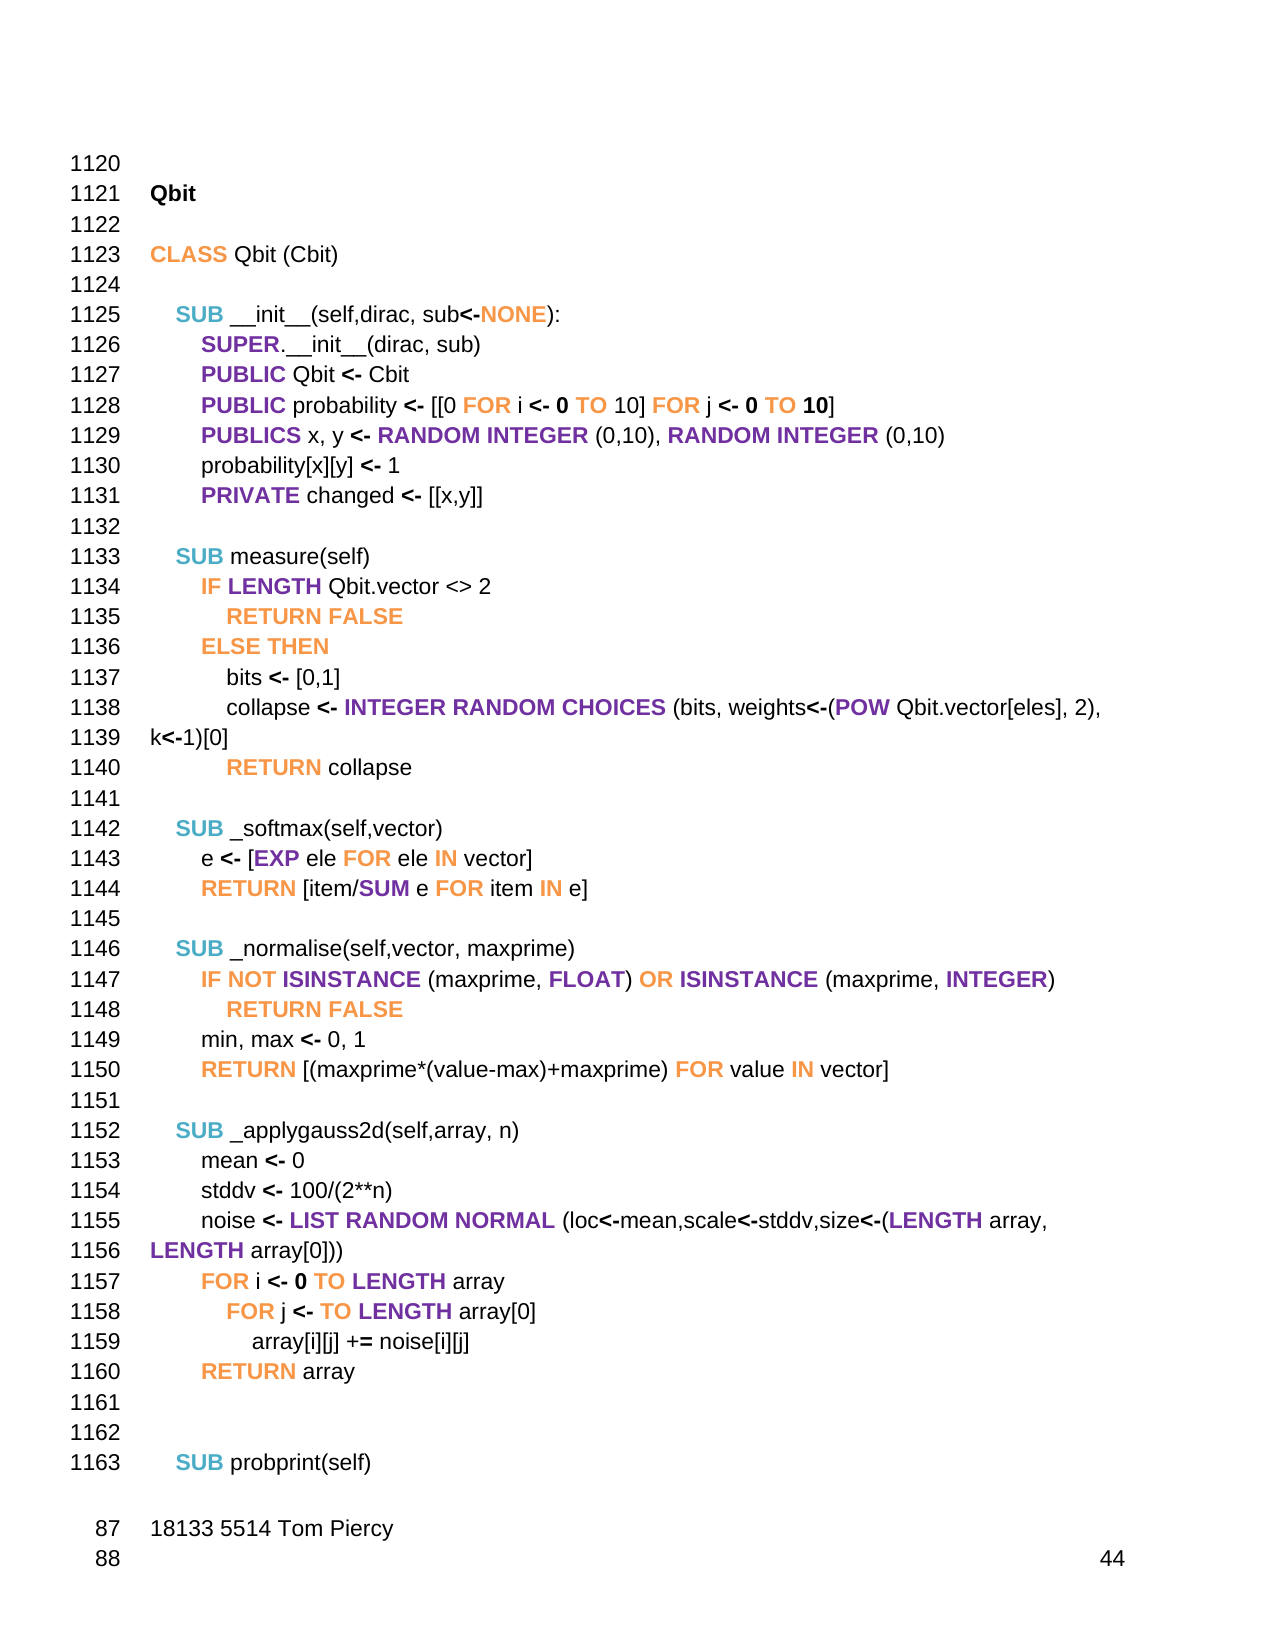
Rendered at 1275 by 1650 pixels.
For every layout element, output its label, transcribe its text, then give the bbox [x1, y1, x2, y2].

text RETURN FALSE [150, 603, 1125, 629]
text SUB probprint(self) [150, 1449, 1125, 1475]
text bits <- [0,1] [150, 663, 1125, 690]
text SUB _softmax(self,vector) [150, 814, 1125, 841]
text RETURN array [150, 1358, 1125, 1385]
text ELSE THEN [150, 633, 1125, 660]
text SUB __init__(self,dirac, sub<-NONE): [150, 301, 1125, 327]
text collapse <- INTEGER RANDOM CHOICES (bits, weights<-(POW Qbit.vector[eles], 2), k<-1)[0] [150, 694, 1125, 750]
text PUBLICS x, y <- RANDOM INTEGER (0,10), RANDOM INTEGER (0,10) [150, 422, 1125, 448]
text RETURN [(maxprime*(value-max)+maxprime) FOR value IN vector] [150, 1056, 1125, 1083]
text noise <- LIST RANDOM NORMAL (loc<-mean,scale<-stddv,size<-(LENGTH array, LENGTH array[0])) [150, 1207, 1125, 1264]
text stddv <- 100/(2**n) [150, 1177, 1125, 1203]
text IF LENGTH Qbit.vector <> 2 [150, 573, 1125, 599]
text probability[x][y] <- 1 [150, 452, 1125, 478]
text min, max <- 0, 1 [150, 1026, 1125, 1052]
text RETURN collapse [150, 754, 1125, 781]
text e <- [EXP ele FOR ele IN vector] [150, 845, 1125, 871]
text FOR j <- TO LENGTH array[0] [150, 1298, 1125, 1324]
text RETURN FALSE [150, 996, 1125, 1022]
text SUB measure(self) [150, 543, 1125, 569]
text SUB _applygauss2d(self,array, n) [150, 1117, 1125, 1143]
text RETURN [item/SUM e FOR item IN e] [150, 875, 1125, 901]
text array[i][j] += noise[i][j] [150, 1328, 1125, 1354]
text IF NOT ISINSTANCE (maxprime, FLOAT) OR ISINSTANCE (maxprime, INTEGER) [150, 966, 1125, 992]
text SUB _normalise(self,vector, maxprime) [150, 935, 1125, 962]
text Qbit [150, 180, 1125, 207]
text FOR i <- 0 TO LENGTH array [150, 1268, 1125, 1294]
text PUBLIC probability <- [[0 FOR i <- 0 TO 10] FOR j <- 0 TO 10] [150, 392, 1125, 418]
text PRIVATE changed <- [[x,y]] [150, 482, 1125, 509]
text SUPER.__init__(dirac, sub) [150, 331, 1125, 358]
text CLASS Qbit (Cbit) [150, 241, 1125, 267]
text PUBLIC Qbit <- Cbit [150, 361, 1125, 388]
text mean <- 0 [150, 1147, 1125, 1173]
